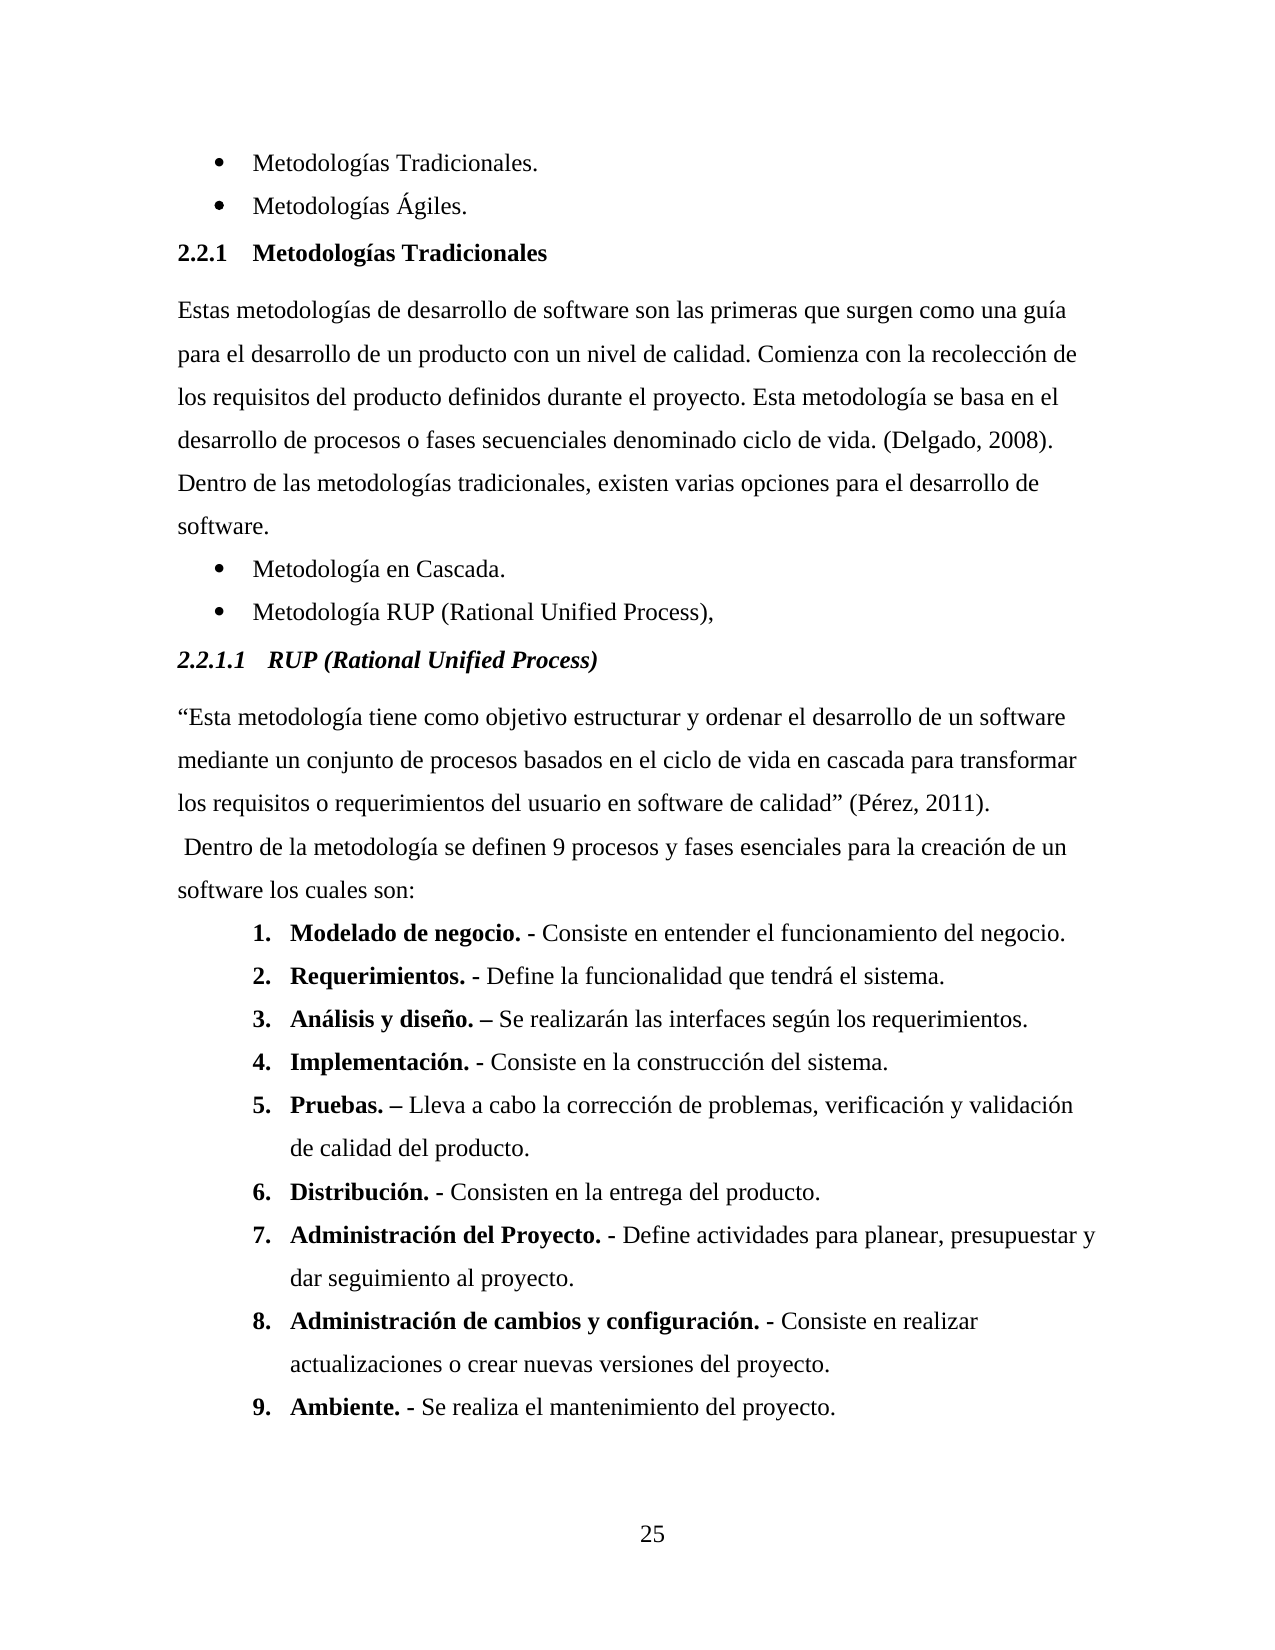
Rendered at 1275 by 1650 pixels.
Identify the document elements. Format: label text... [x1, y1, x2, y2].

subtitle RUP (Rational Unified Process) [177, 645, 1098, 673]
text “Esta metodología tiene como objetivo estructurar y ordenar el desarrollo de un software mediante un conjunto de procesos basados en el ciclo de vida en cascada para transformar los requisitos o requerimientos del usuario en software de calidad” . [177, 702, 1098, 817]
subtitle Metodologías Tradicionales [177, 238, 1098, 267]
text Dentro de la metodología se definen 9 procesos y fases esenciales para la creación de un software los cuales son: [177, 832, 1098, 903]
list Metodología en Cascada. [215, 554, 1098, 583]
list Modelado de negocio. - Consiste en entender el funcionamiento del negocio. [252, 918, 1098, 947]
list Distribución. - Consisten en la entrega del producto. [252, 1177, 1098, 1205]
list Metodologías Ágiles. [215, 191, 1098, 219]
list Requerimientos. - Define la funcionalidad que tendrá el sistema. [252, 961, 1098, 990]
list Ambiente. - Se realiza el mantenimiento del proyecto. [252, 1392, 1098, 1421]
text Dentro de las metodologías tradicionales, existen varias opciones para el desarrollo de software. [177, 468, 1098, 540]
list Implementación. - Consiste en la construcción del sistema. [252, 1047, 1098, 1076]
list Metodología RUP (Rational Unified Process), [215, 597, 1098, 626]
list Análisis y diseño. – Se realizarán las interfaces según los requerimientos. [252, 1004, 1098, 1033]
list Administración del Proyecto. - Define actividades para planear, presupuestar y dar seguimiento al proyecto. [252, 1220, 1098, 1292]
list Metodologías Tradicionales. [215, 148, 1098, 176]
text Estas metodologías de desarrollo de software son las primeras que surgen como una guía para el desarrollo de un producto con un nivel de calidad. Comienza con la recolección de los requisitos del producto definidos durante el proyecto. Esta metodología se basa en el desarrollo de procesos o fases secuenciales denominado ciclo de vida. . [177, 296, 1098, 454]
list Pruebas. – Lleva a cabo la corrección de problemas, verificación y validación de calidad del producto. [252, 1090, 1098, 1162]
list Administración de cambios y configuración. - Consiste en realizar actualizaciones o crear nuevas versiones del proyecto. [252, 1306, 1098, 1378]
